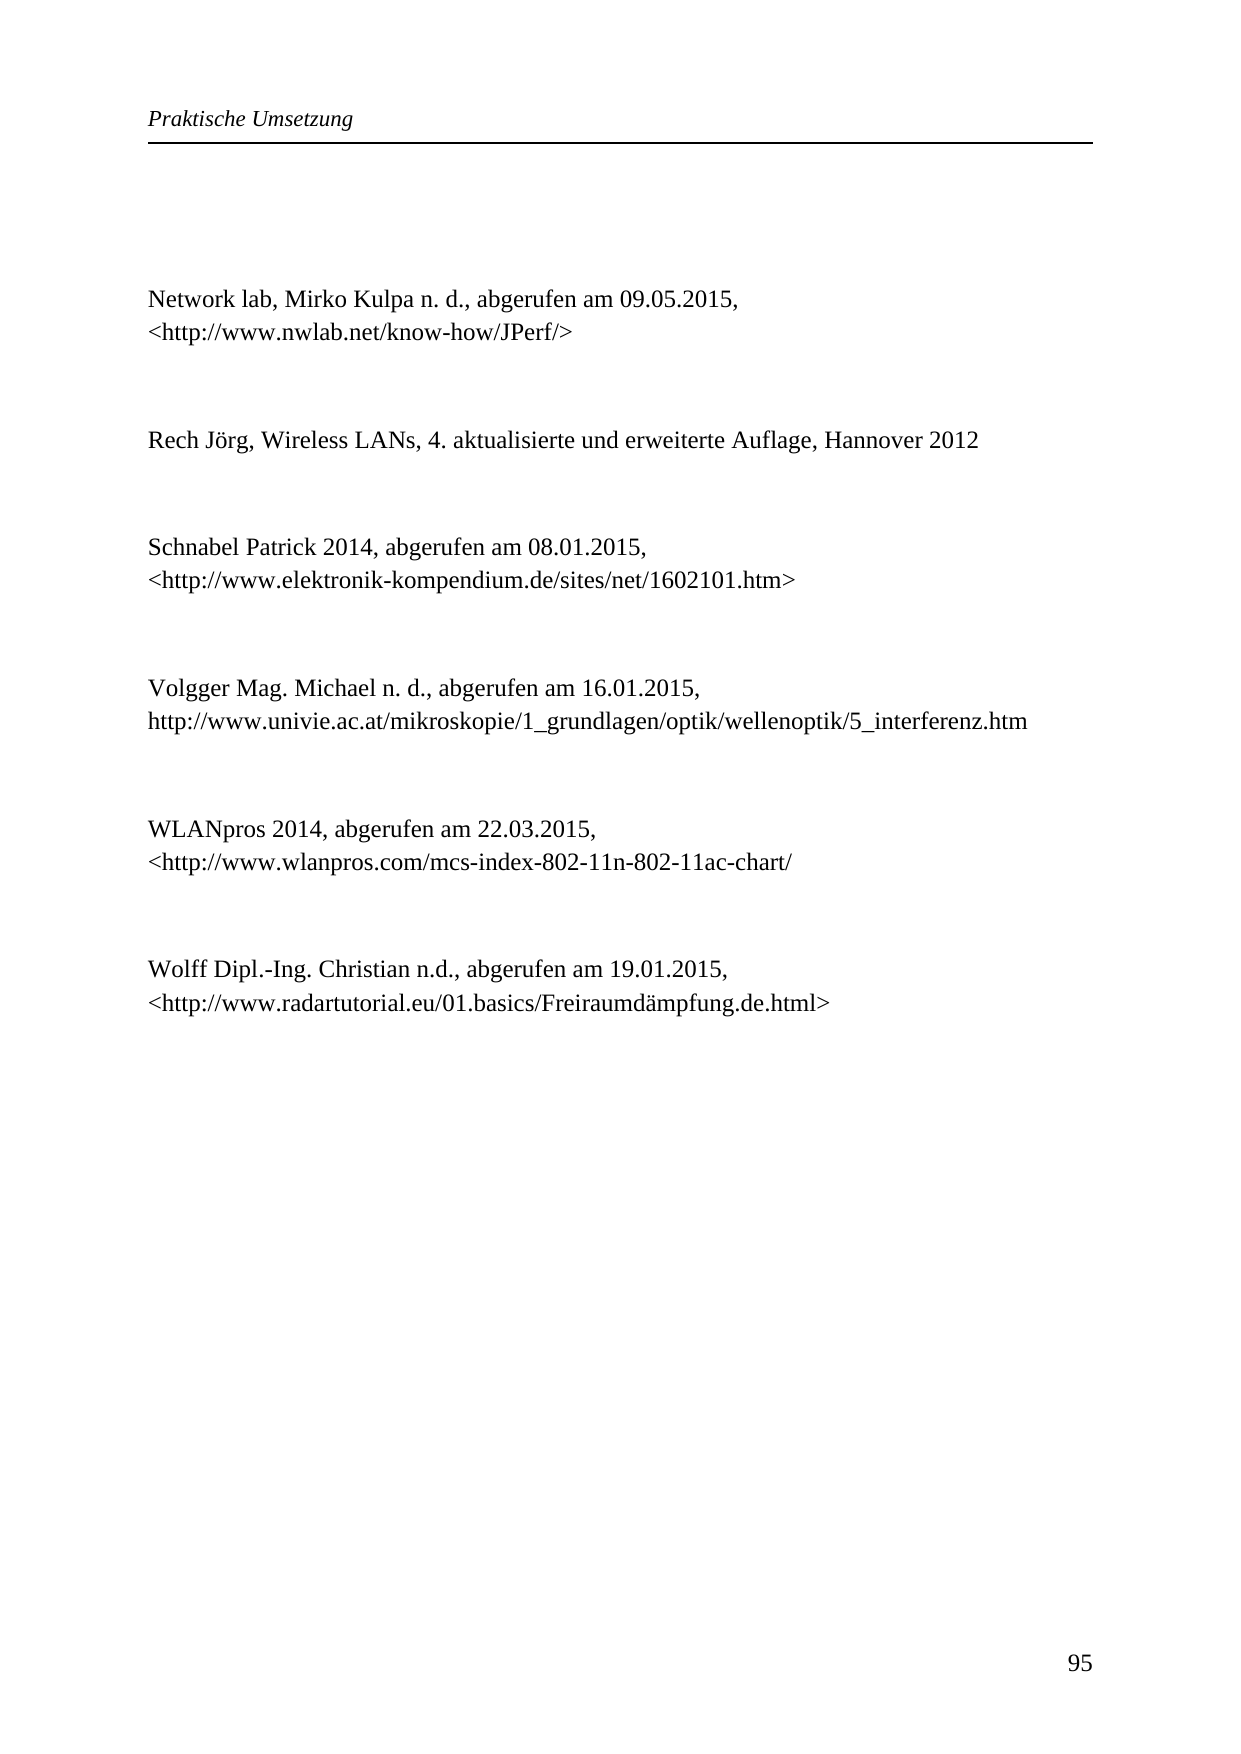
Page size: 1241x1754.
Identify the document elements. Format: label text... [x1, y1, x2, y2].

text Network lab, Mirko Kulpa n. d., abgerufen am 09.05.2015, <http://www.nwlab.net/know-how/JPerf/> [148, 284, 1093, 346]
text Rech Jörg, Wireless LANs, 4. aktualisierte und erweiterte Auflage, Hannover 2012 [148, 425, 1093, 453]
text Schnabel Patrick 2014, abgerufen am 08.01.2015, <http://www.elektronik-kompendium.de/sites/net/1602101.htm> [148, 532, 1093, 594]
text Volgger Mag. Michael n. d., abgerufen am 16.01.2015, http://www.univie.ac.at/mikroskopie/1_grundlagen/optik/wellenoptik/5_interferenz.htm [148, 673, 1093, 735]
text WLANpros 2014, abgerufen am 22.03.2015, <http://www.wlanpros.com/mcs-index-802-11n-802-11ac-chart/ [148, 814, 1093, 876]
text Wolff Dipl.-Ing. Christian n.d., abgerufen am 19.01.2015, <http://www.radartutorial.eu/01.basics/Freiraumdämpfung.de.html> [148, 954, 1093, 1016]
